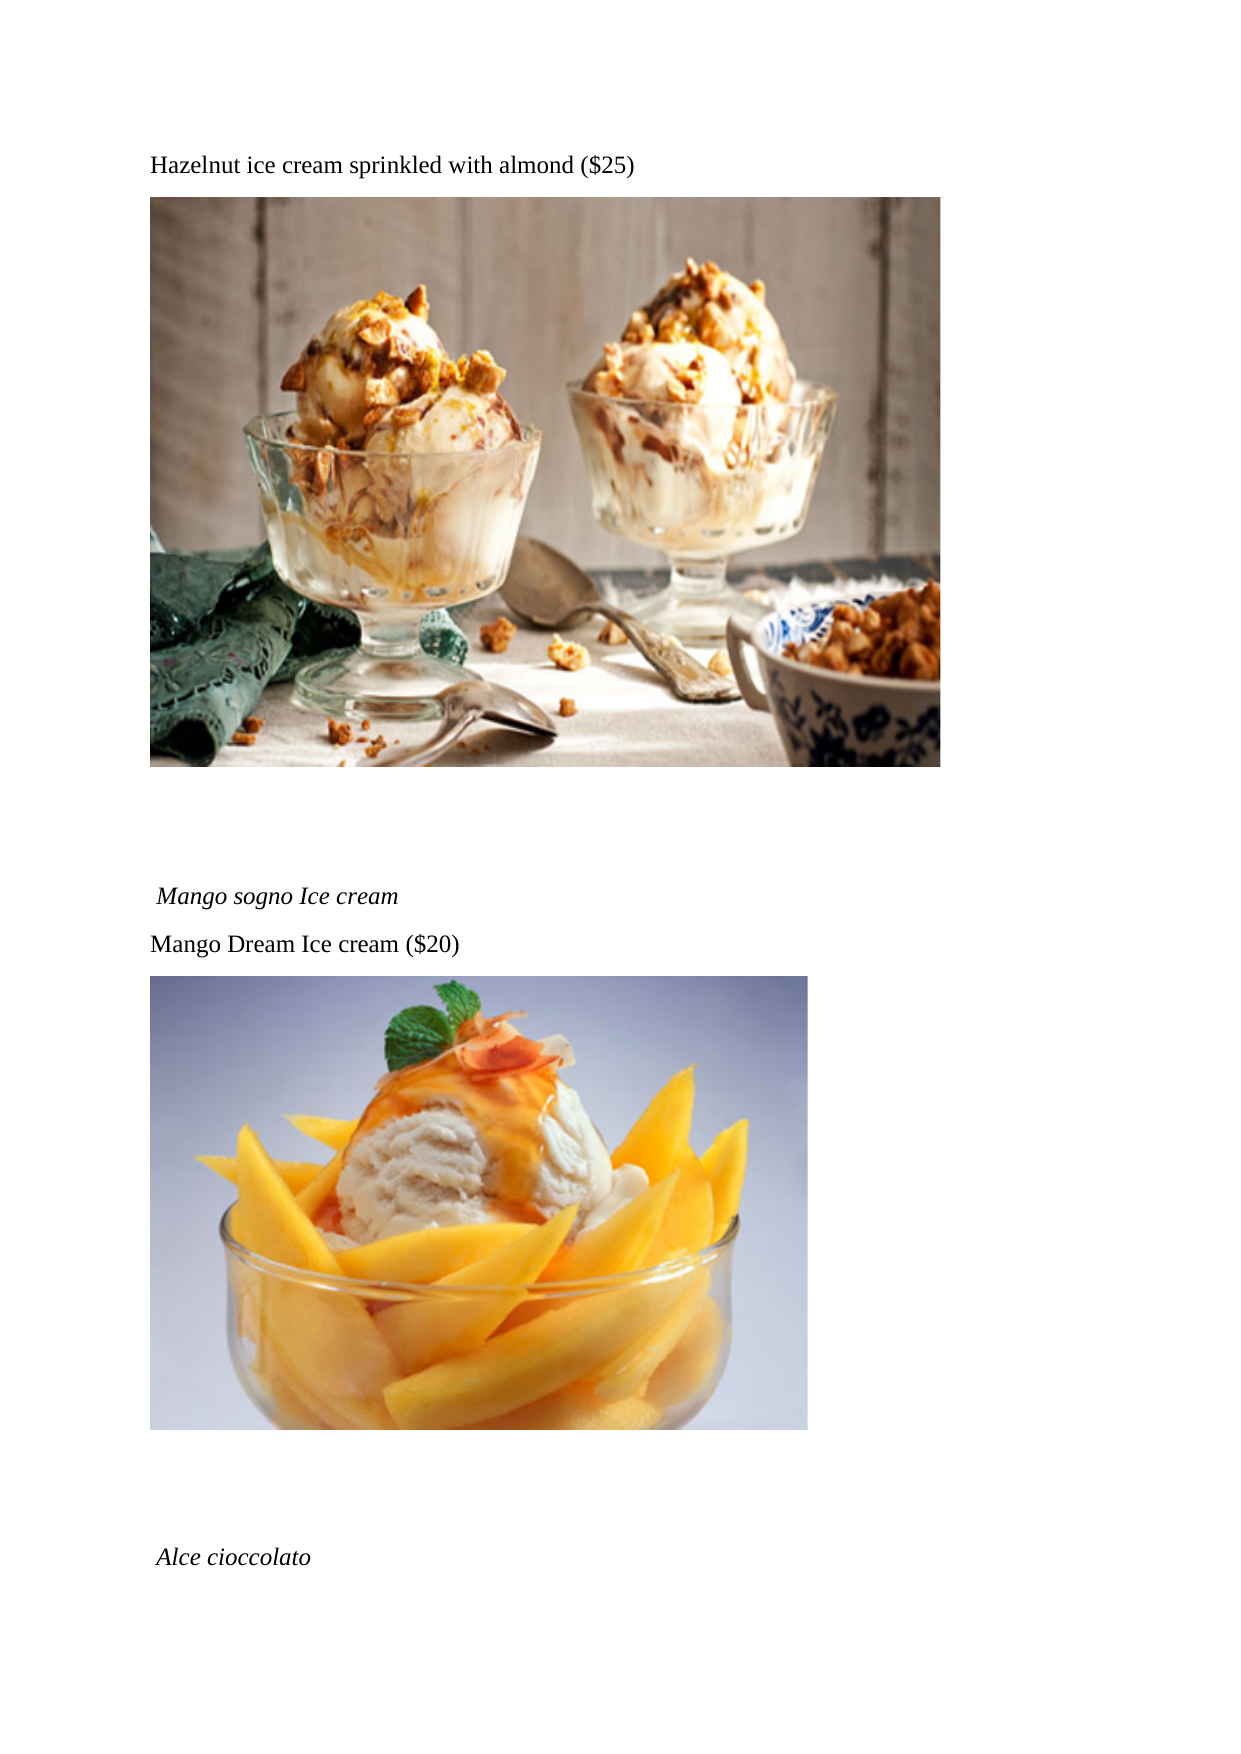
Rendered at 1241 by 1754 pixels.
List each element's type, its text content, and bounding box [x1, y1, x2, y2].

picture [150, 197, 941, 767]
text Hazelnut ice cream sprinkled with almond ($25) [150, 150, 1090, 179]
text Alce cioccolato [150, 1542, 1090, 1571]
text Mango Dream Ice cream ($20) [150, 929, 1090, 957]
text Mango sogno Ice cream [150, 881, 1090, 910]
picture [150, 976, 808, 1430]
